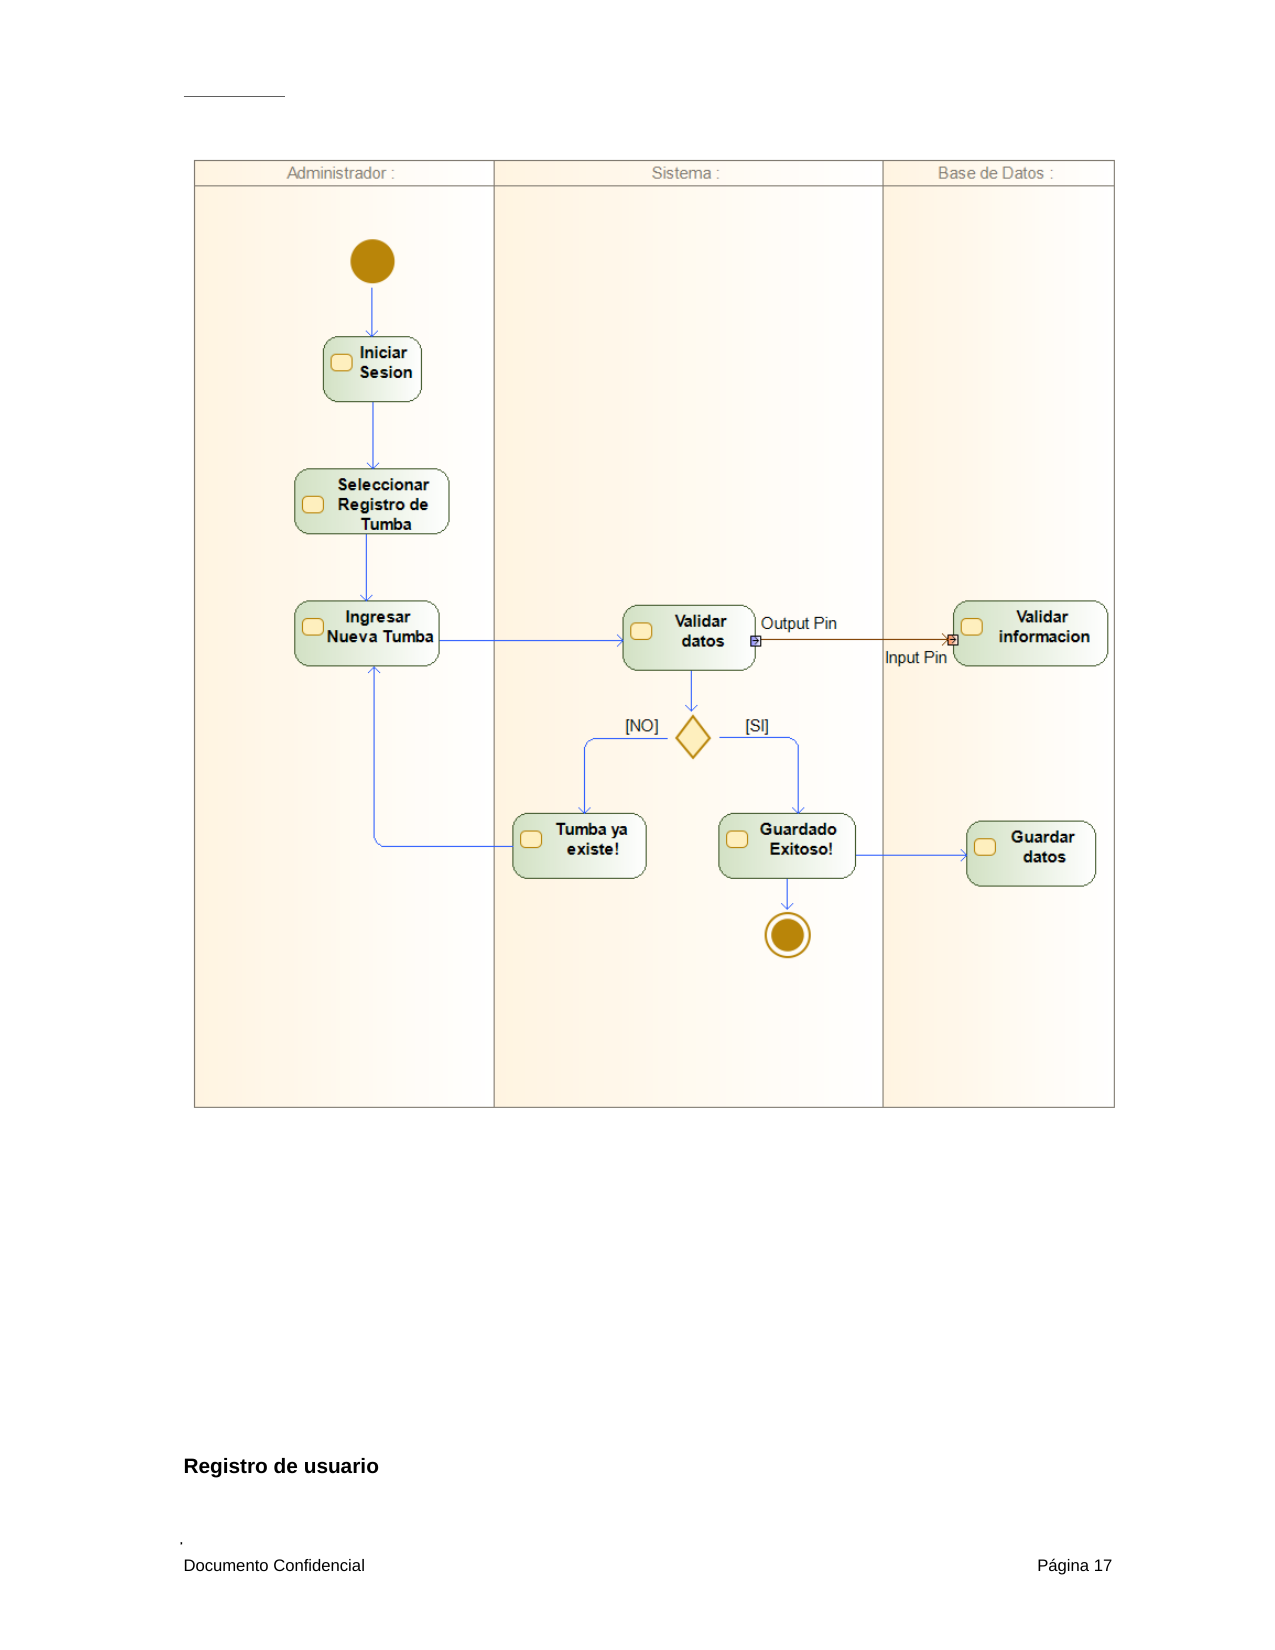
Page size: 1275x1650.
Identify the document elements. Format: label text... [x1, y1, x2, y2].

text Registro de usuario [183, 1454, 1125, 1478]
picture [183, 150, 1125, 1119]
